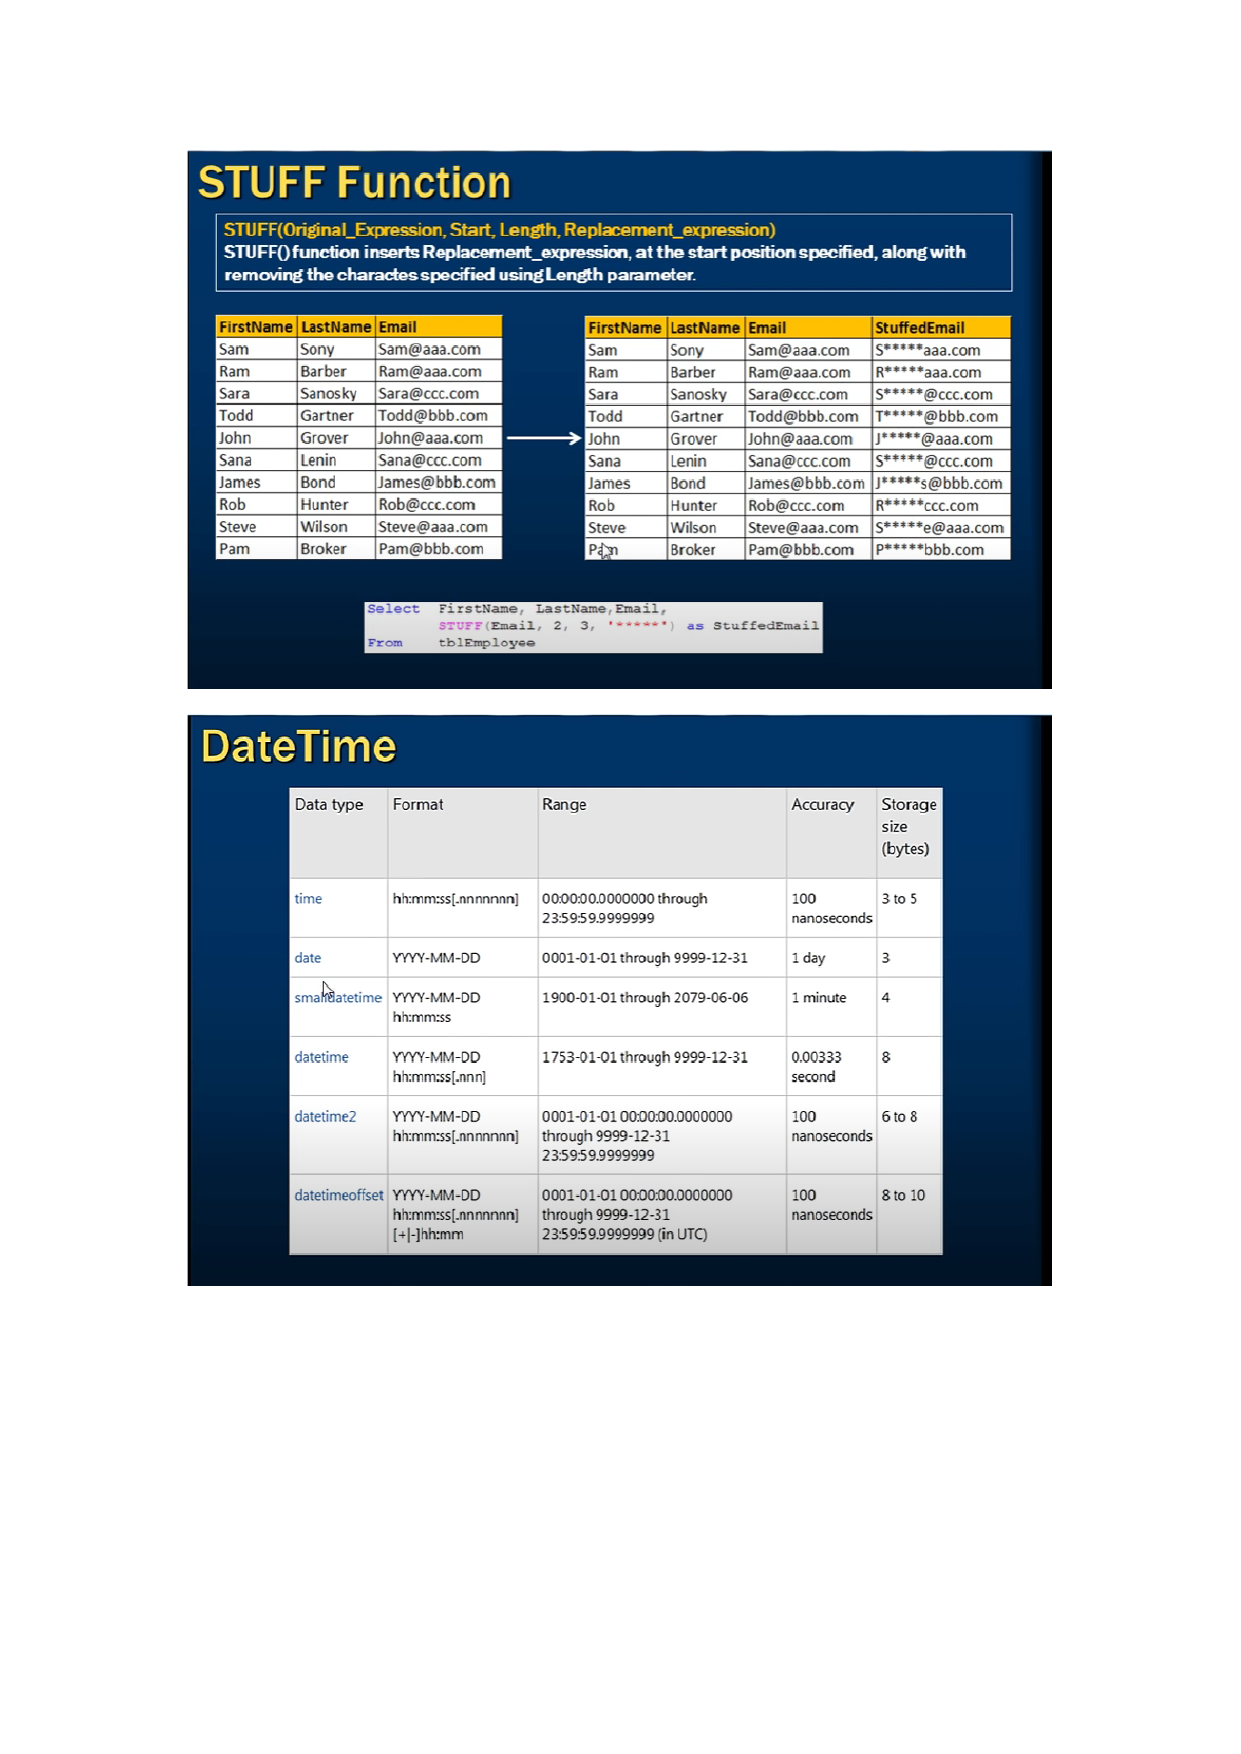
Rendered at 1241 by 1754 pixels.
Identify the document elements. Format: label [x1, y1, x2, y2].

picture [187, 150, 1052, 689]
picture [187, 714, 1052, 1286]
